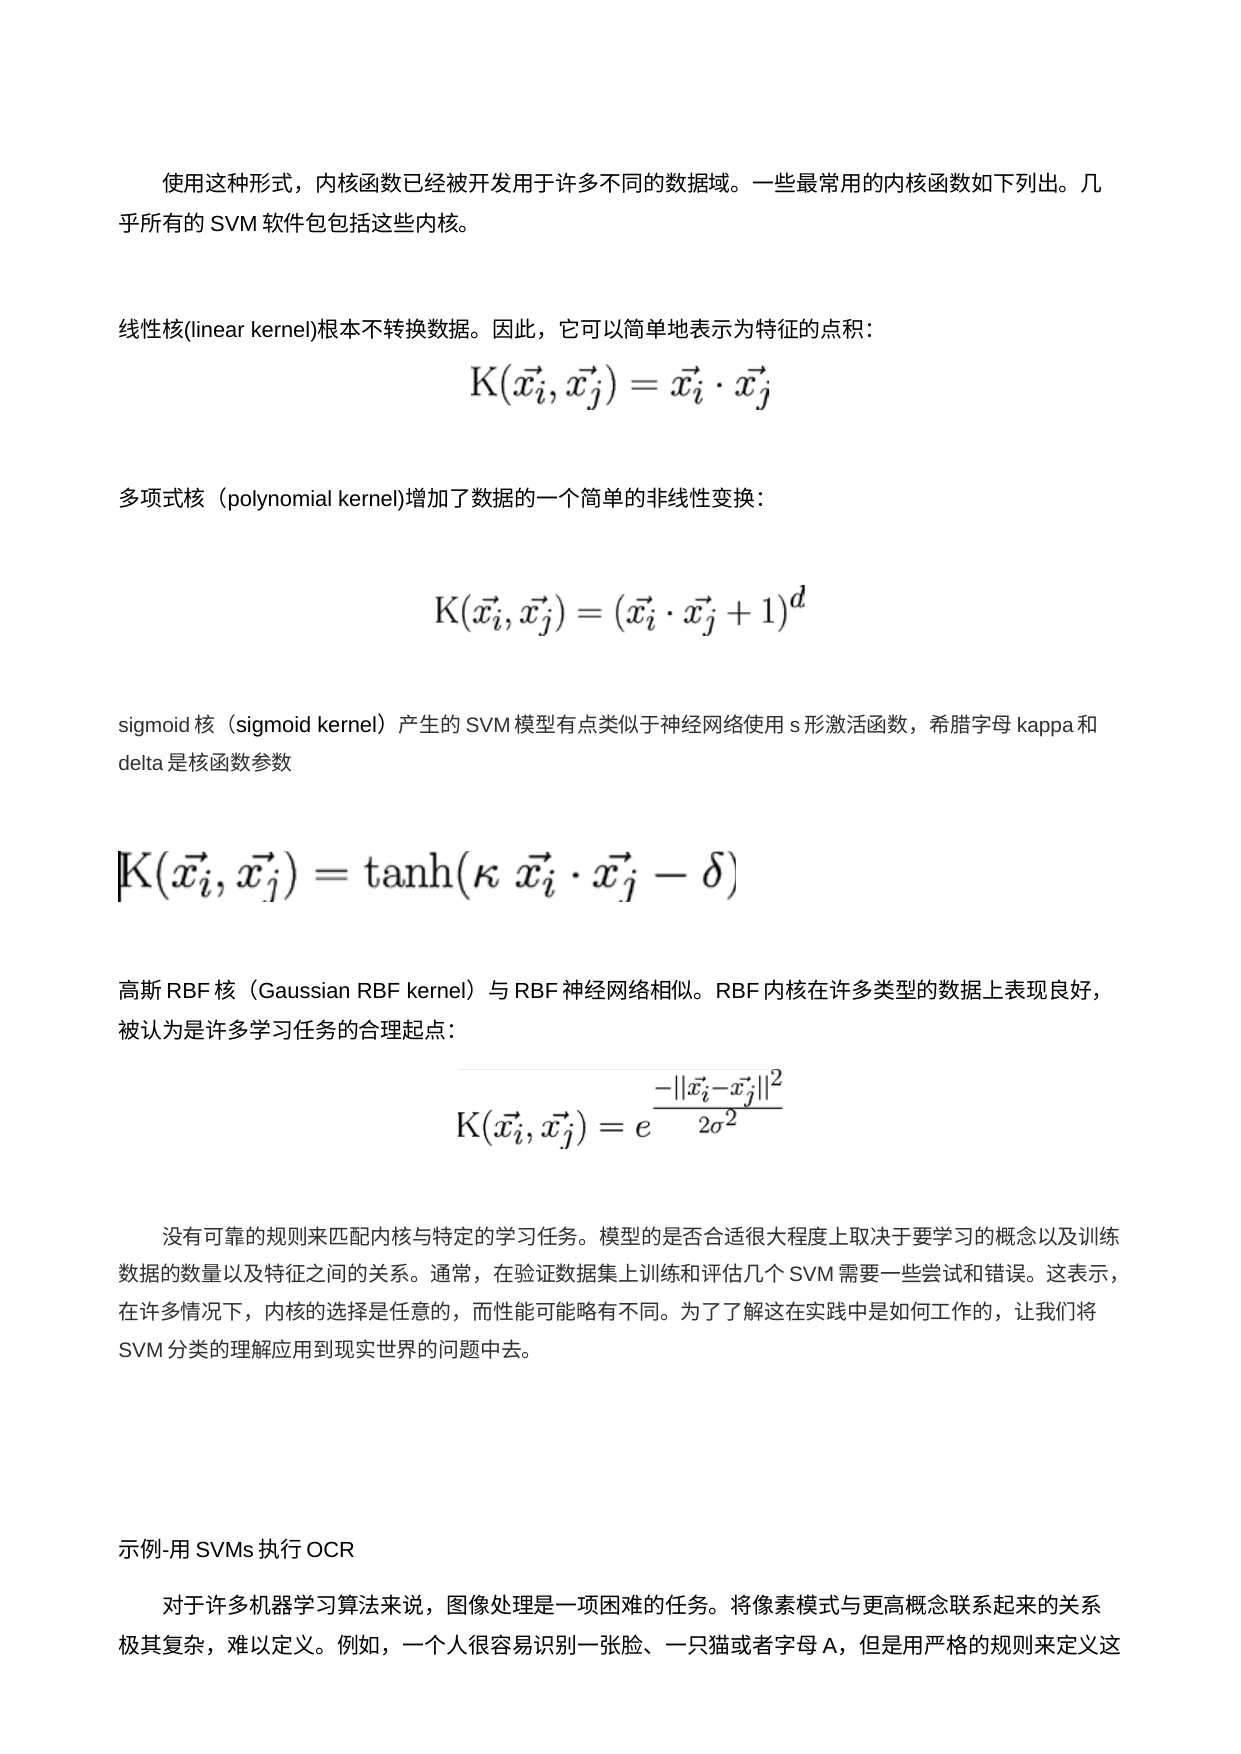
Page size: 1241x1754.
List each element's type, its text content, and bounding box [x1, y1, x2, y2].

text 使用这种形式，内核函数已经被开发用于许多不同的数据域。一些最常用的内核函数如下列出。几乎所有的SVM软件包包括这些内核。 [118, 166, 1122, 237]
picture [471, 364, 770, 410]
text 多项式核（polynomial kernel)增加了数据的一个简单的非线性变换： [118, 481, 1122, 513]
text sigmoid核（sigmoid kernel）产生的SVM模型有点类似于神经网络使用s形激活函数，希腊字母kappa和delta是核函数参数 [118, 707, 1122, 777]
text 示例-用SVMs执行OCR [118, 1532, 1122, 1563]
text 线性核(linear kernel)根本不转换数据。因此，它可以简单地表示为特征的点积： [118, 312, 1122, 343]
text 没有可靠的规则来匹配内核与特定的学习任务。模型的是否合适很大程度上取决于要学习的概念以及训练数据的数量以及特征之间的关系。通常，在验证数据集上训练和评估几个SVM需要一些尝试和错误。这表示，在许多情况下，内核的选择是任意的，而性能可能略有不同。为了了解这在实践中是如何工作的，让我们将SVM分类的理解应用到现实世界的问题中去。 [118, 1220, 1122, 1262]
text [118, 1588, 1122, 1659]
picture [435, 585, 805, 636]
text 高斯RBF核（Gaussian RBF kernel）与RBF神经网络相似。RBF内核在许多类型的数据上表现良好，被认为是许多学习任务的合理起点： [118, 973, 1122, 1045]
text 没有可靠的规则来匹配内核与特定的学习任务。模型的是否合适很大程度上取决于要学习的概念以及训练数据的数量以及特征之间的关系。通常，在验证数据集上训练和评估几个SVM需要一些尝试和错误。这表示，在许多情况下，内核的选择是任意的，而性能可能略有不同。为了了解这在实践中是如何工作的，让我们将SVM分类的理解应用到现实世界的问题中去。 [118, 1286, 1122, 1363]
